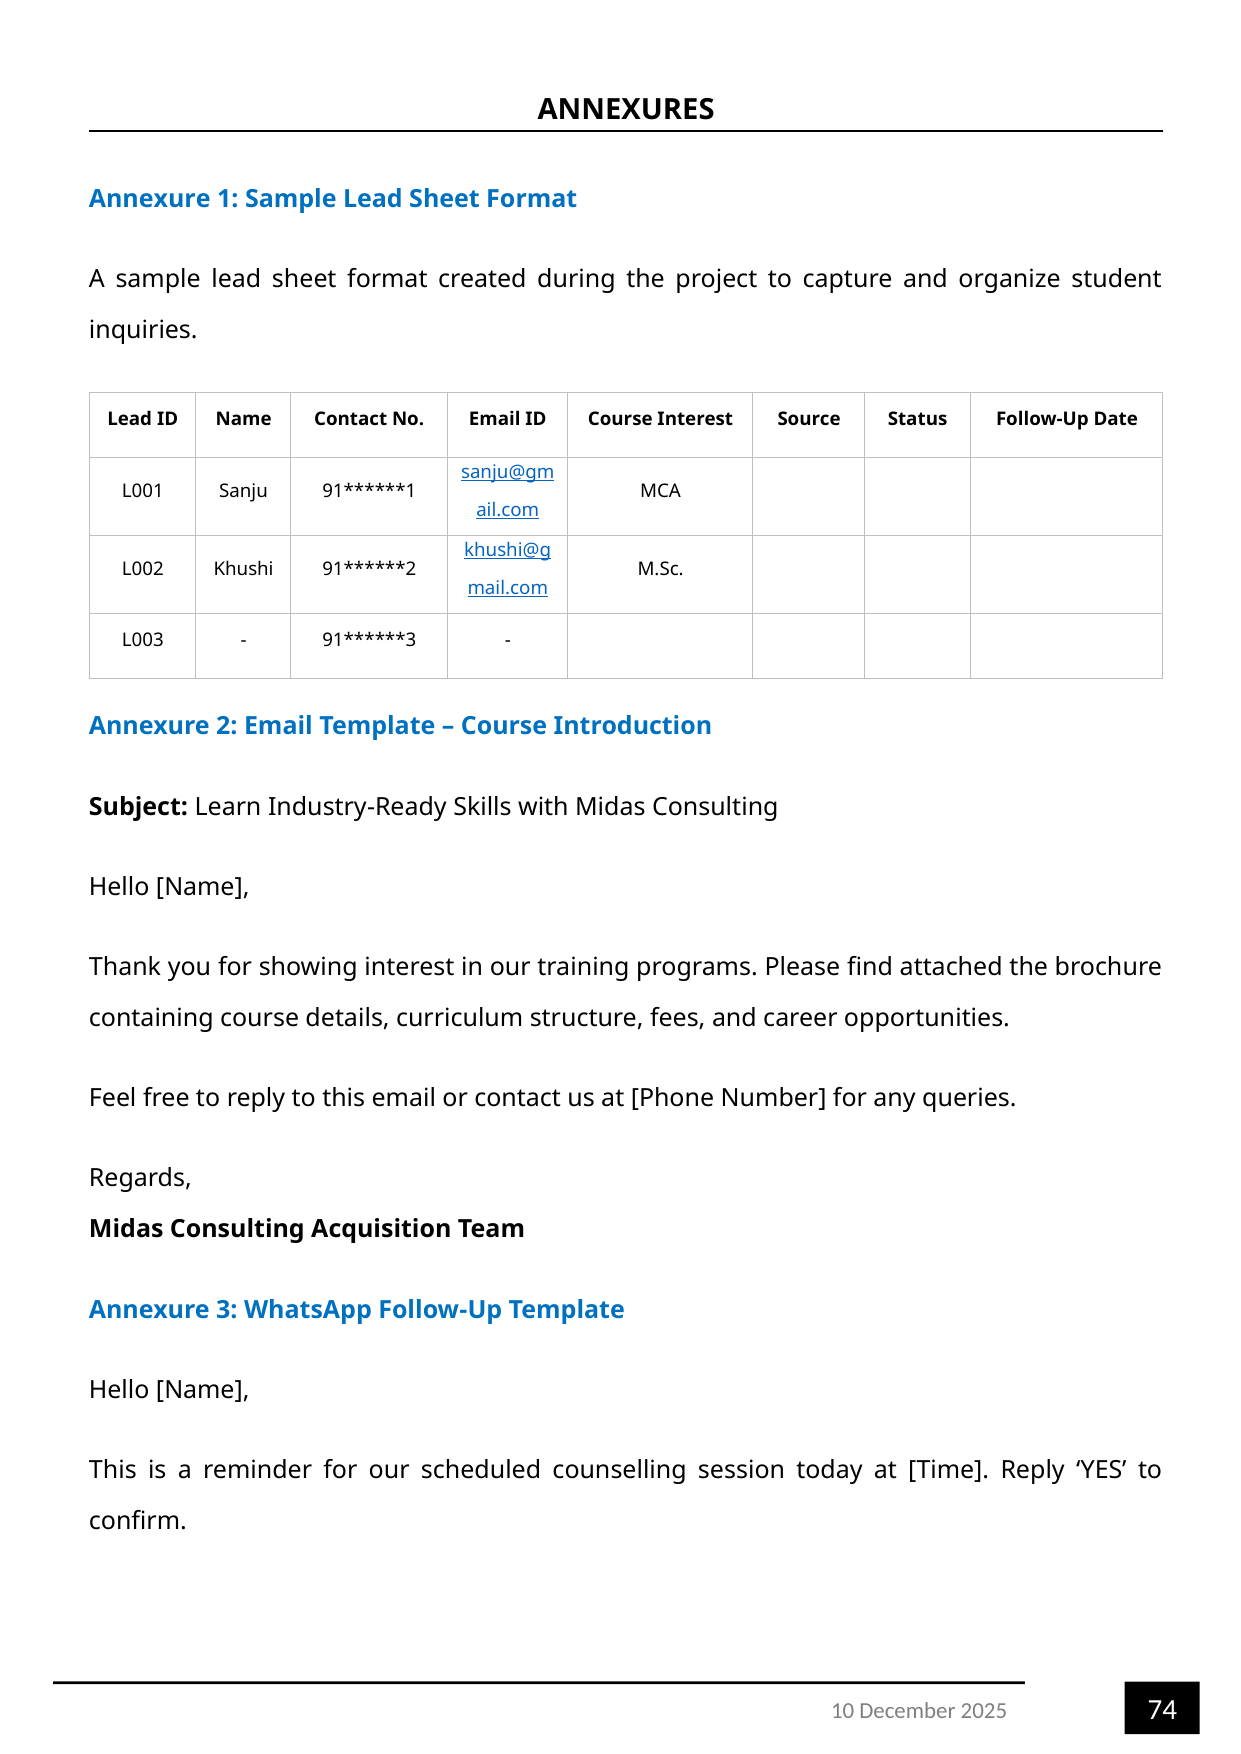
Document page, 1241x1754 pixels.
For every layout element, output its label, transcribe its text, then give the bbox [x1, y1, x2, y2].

table_header Source [753, 393, 864, 457]
table_cell L002 [90, 536, 195, 613]
text Feel free to reply to this email or contact us at [Phone Number] for any queries. [89, 1080, 1163, 1114]
text Hello [Name], [89, 1372, 1163, 1406]
table_cell [753, 536, 864, 613]
text This is a reminder for our scheduled counselling session today at [Time]. Reply ‘YES’ to confirm. [89, 1452, 1163, 1537]
table_cell [753, 458, 864, 535]
table_cell [753, 614, 864, 678]
table_cell L003 [90, 614, 195, 678]
table_cell [865, 614, 970, 678]
text Annexure 1: Sample Lead Sheet Format [89, 181, 1163, 214]
table_header Email ID [448, 393, 567, 457]
table_cell - [196, 614, 290, 678]
text Thank you for showing interest in our training programs. Please find attached the brochure containing course details, curriculum structure, fees, and career opportunities. [89, 949, 1163, 1034]
table_cell Khushi [196, 536, 290, 613]
text ANNEXURES [89, 88, 1163, 130]
table_cell [971, 536, 1162, 613]
table_header Contact No. [291, 393, 447, 457]
table_cell MCA [568, 458, 752, 535]
table_cell L001 [90, 458, 195, 535]
text Regards, Midas Consulting Acquisition Team [89, 1160, 1163, 1245]
text A sample lead sheet format created during the project to capture and organize student inquiries. [89, 261, 1163, 346]
table_cell Sanju [196, 458, 290, 535]
table_header Name [196, 393, 290, 457]
table_header Follow-Up Date [971, 393, 1162, 457]
text Subject: Learn Industry-Ready Skills with Midas Consulting [89, 788, 1163, 822]
table_cell khushi@gmail.com [448, 536, 567, 613]
table_cell sanju@gmail.com [448, 458, 567, 535]
table_cell M.Sc. [568, 536, 752, 613]
table_cell [865, 458, 970, 535]
table_cell 91******3 [291, 614, 447, 678]
table_cell - [448, 614, 567, 678]
table_header Status [865, 393, 970, 457]
table_cell [971, 614, 1162, 678]
text Annexure 2: Email Template – Course Introduction [89, 708, 1163, 742]
text Annexure 3: WhatsApp Follow-Up Template [89, 1291, 1163, 1325]
table_cell [568, 614, 752, 678]
table_cell 91******1 [291, 458, 447, 535]
table_cell [865, 536, 970, 613]
table_cell [971, 458, 1162, 535]
table_cell 91******2 [291, 536, 447, 613]
text Hello [Name], [89, 868, 1163, 902]
table_header Lead ID [90, 393, 195, 457]
table_header Course Interest [568, 393, 752, 457]
